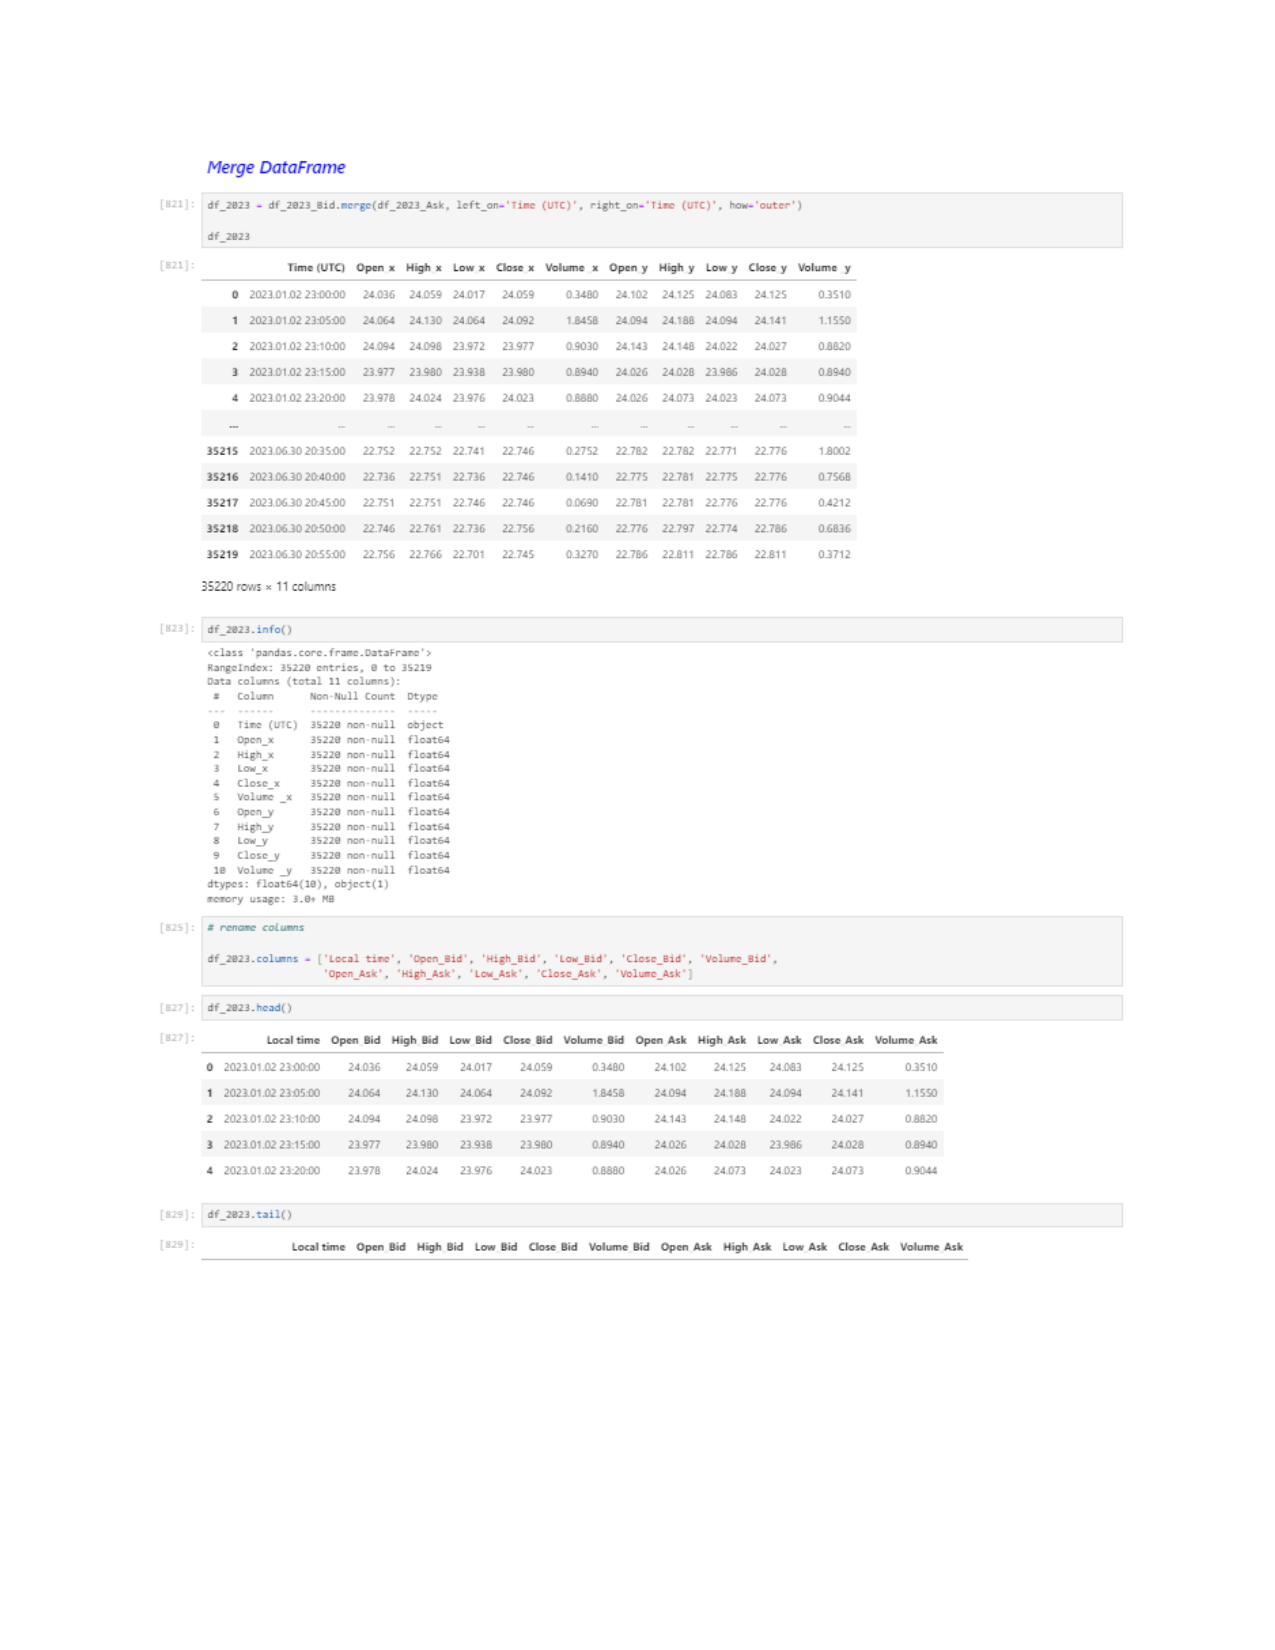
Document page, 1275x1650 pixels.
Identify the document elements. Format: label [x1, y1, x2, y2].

picture [150, 150, 1125, 1263]
